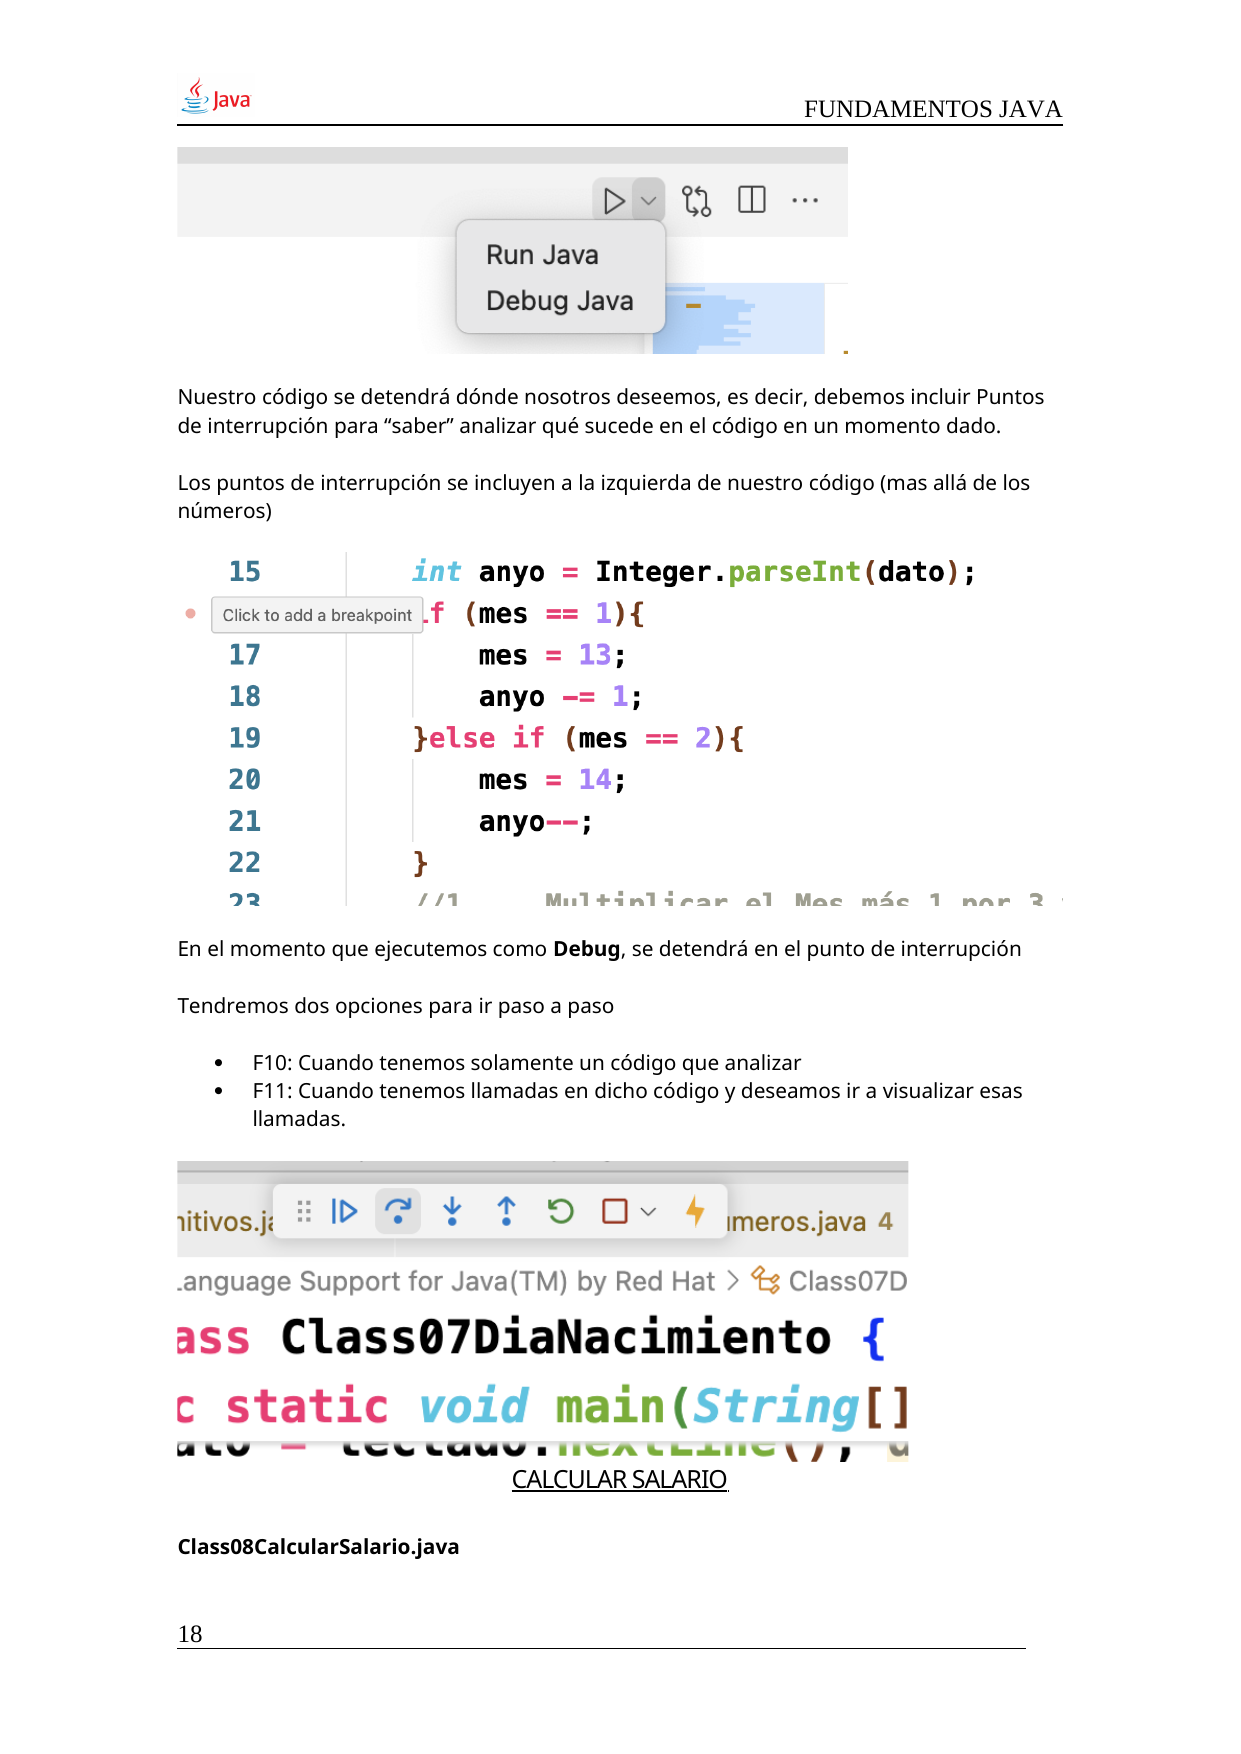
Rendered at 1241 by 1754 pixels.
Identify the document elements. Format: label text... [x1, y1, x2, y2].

text Tendremos dos opciones para ir paso a paso [177, 991, 1063, 1019]
text Class08CalcularSalario.java [177, 1532, 1063, 1561]
list F10: Cuando tenemos solamente un código que analizar [215, 1048, 1063, 1076]
text En el momento que ejecutemos como Debug, se detendrá en el punto de interrupción [177, 934, 1063, 962]
text Nuestro código se detendrá dónde nosotros deseemos, es decir, debemos incluir Puntos de interrupción para “saber” analizar qué sucede en el código en un momento dado. [177, 382, 1063, 439]
picture [177, 147, 848, 354]
text Los puntos de interrupción se incluyen a la izquierda de nuestro código (mas allá de los números) [177, 468, 1063, 524]
picture [177, 73, 255, 117]
picture [177, 1161, 909, 1462]
picture [177, 552, 1063, 906]
list F11: Cuando tenemos llamadas en dicho código y deseamos ir a visualizar esas llamadas. [215, 1076, 1063, 1133]
title CALCULAR SALARIO [177, 1461, 1063, 1496]
